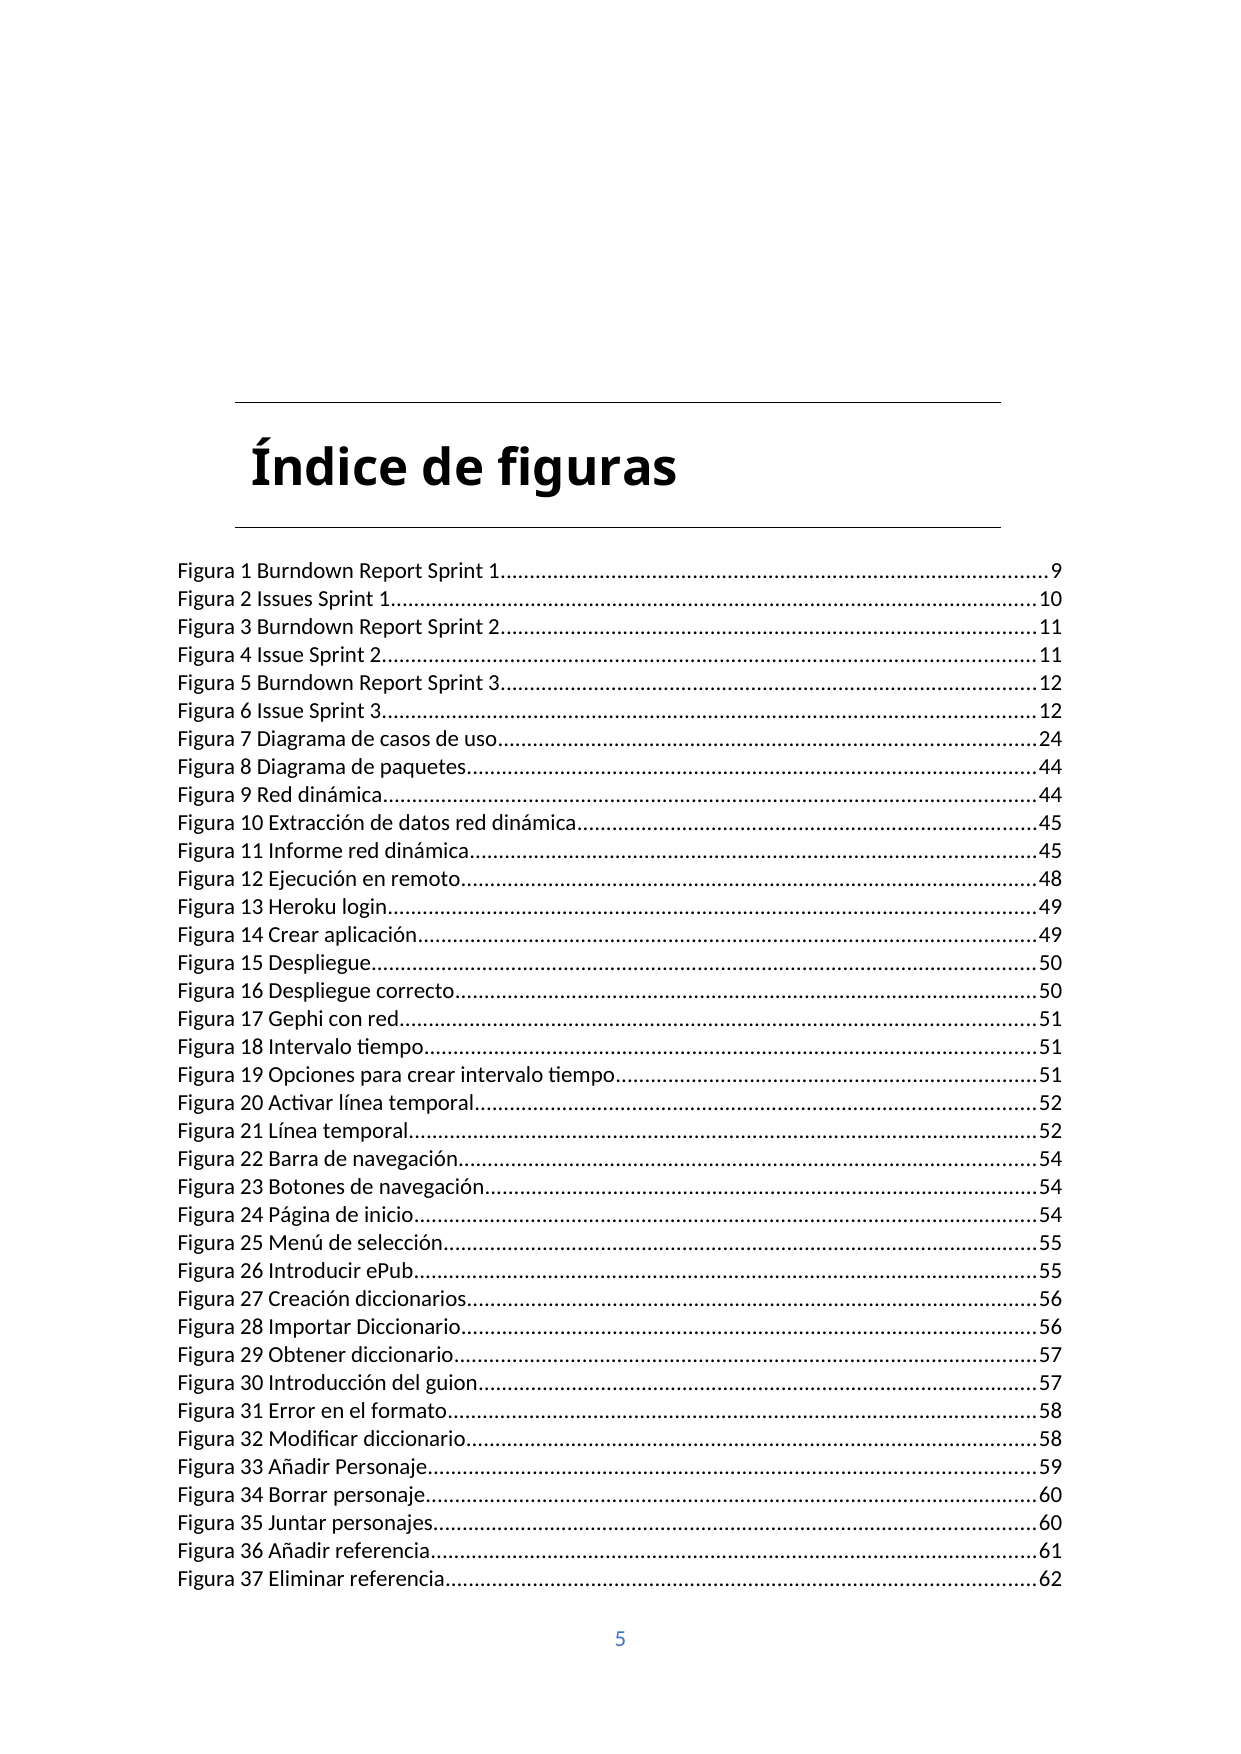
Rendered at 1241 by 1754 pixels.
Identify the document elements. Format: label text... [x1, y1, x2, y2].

subtitle Índice de figuras [177, 431, 1063, 500]
text Figura 9 Red dinámica 44 [177, 780, 1063, 808]
text Figura 7 Diagrama de casos de uso 24 [177, 724, 1063, 752]
text Figura 29 Obtener diccionario 57 [177, 1340, 1063, 1368]
text Figura 28 Importar Diccionario 56 [177, 1312, 1063, 1340]
text Figura 6 Issue Sprint 3 12 [177, 696, 1063, 724]
text Figura 21 Línea temporal. 52 [177, 1116, 1063, 1144]
text Figura 8 Diagrama de paquetes 44 [177, 752, 1063, 780]
text Figura 16 Despliegue correcto 50 [177, 976, 1063, 1004]
text Figura 12 Ejecución en remoto 48 [177, 864, 1063, 892]
text Figura 36 Añadir referencia 61 [177, 1537, 1063, 1564]
text Figura 13 Heroku login 49 [177, 892, 1063, 920]
text Figura 2 Issues Sprint 1 10 [177, 584, 1063, 612]
text Figura 37 Eliminar referencia 62 [177, 1564, 1063, 1593]
text Figura 14 Crear aplicación 49 [177, 920, 1063, 948]
text Figura 31 Error en el formato 58 [177, 1396, 1063, 1424]
text Figura 35 Juntar personajes 60 [177, 1508, 1063, 1537]
text Figura 22 Barra de navegación 54 [177, 1144, 1063, 1172]
text Figura 1 Burndown Report Sprint 1 9 [177, 556, 1063, 584]
text Figura 30 Introducción del guion 57 [177, 1368, 1063, 1396]
text Figura 15 Despliegue 50 [177, 948, 1063, 976]
text Figura 20 Activar línea temporal 52 [177, 1088, 1063, 1116]
text Figura 32 Modificar diccionario 58 [177, 1424, 1063, 1452]
text Figura 27 Creación diccionarios 56 [177, 1284, 1063, 1312]
text Figura 17 Gephi con red 51 [177, 1004, 1063, 1032]
text Figura 11 Informe red dinámica 45 [177, 836, 1063, 864]
text Figura 18 Intervalo tiempo 51 [177, 1032, 1063, 1060]
text Figura 5 Burndown Report Sprint 3 12 [177, 668, 1063, 696]
text Figura 23 Botones de navegación 54 [177, 1172, 1063, 1200]
text Figura 24 Página de inicio 54 [177, 1200, 1063, 1228]
text Figura 34 Borrar personaje 60 [177, 1481, 1063, 1508]
text Figura 4 Issue Sprint 2 11 [177, 640, 1063, 668]
text Figura 19 Opciones para crear intervalo tiempo 51 [177, 1060, 1063, 1088]
text Figura 33 Añadir Personaje 59 [177, 1452, 1063, 1481]
text Figura 3 Burndown Report Sprint 2 11 [177, 612, 1063, 640]
text Figura 25 Menú de selección 55 [177, 1228, 1063, 1256]
text Figura 26 Introducir ePub 55 [177, 1256, 1063, 1284]
text Figura 10 Extracción de datos red dinámica 45 [177, 808, 1063, 836]
